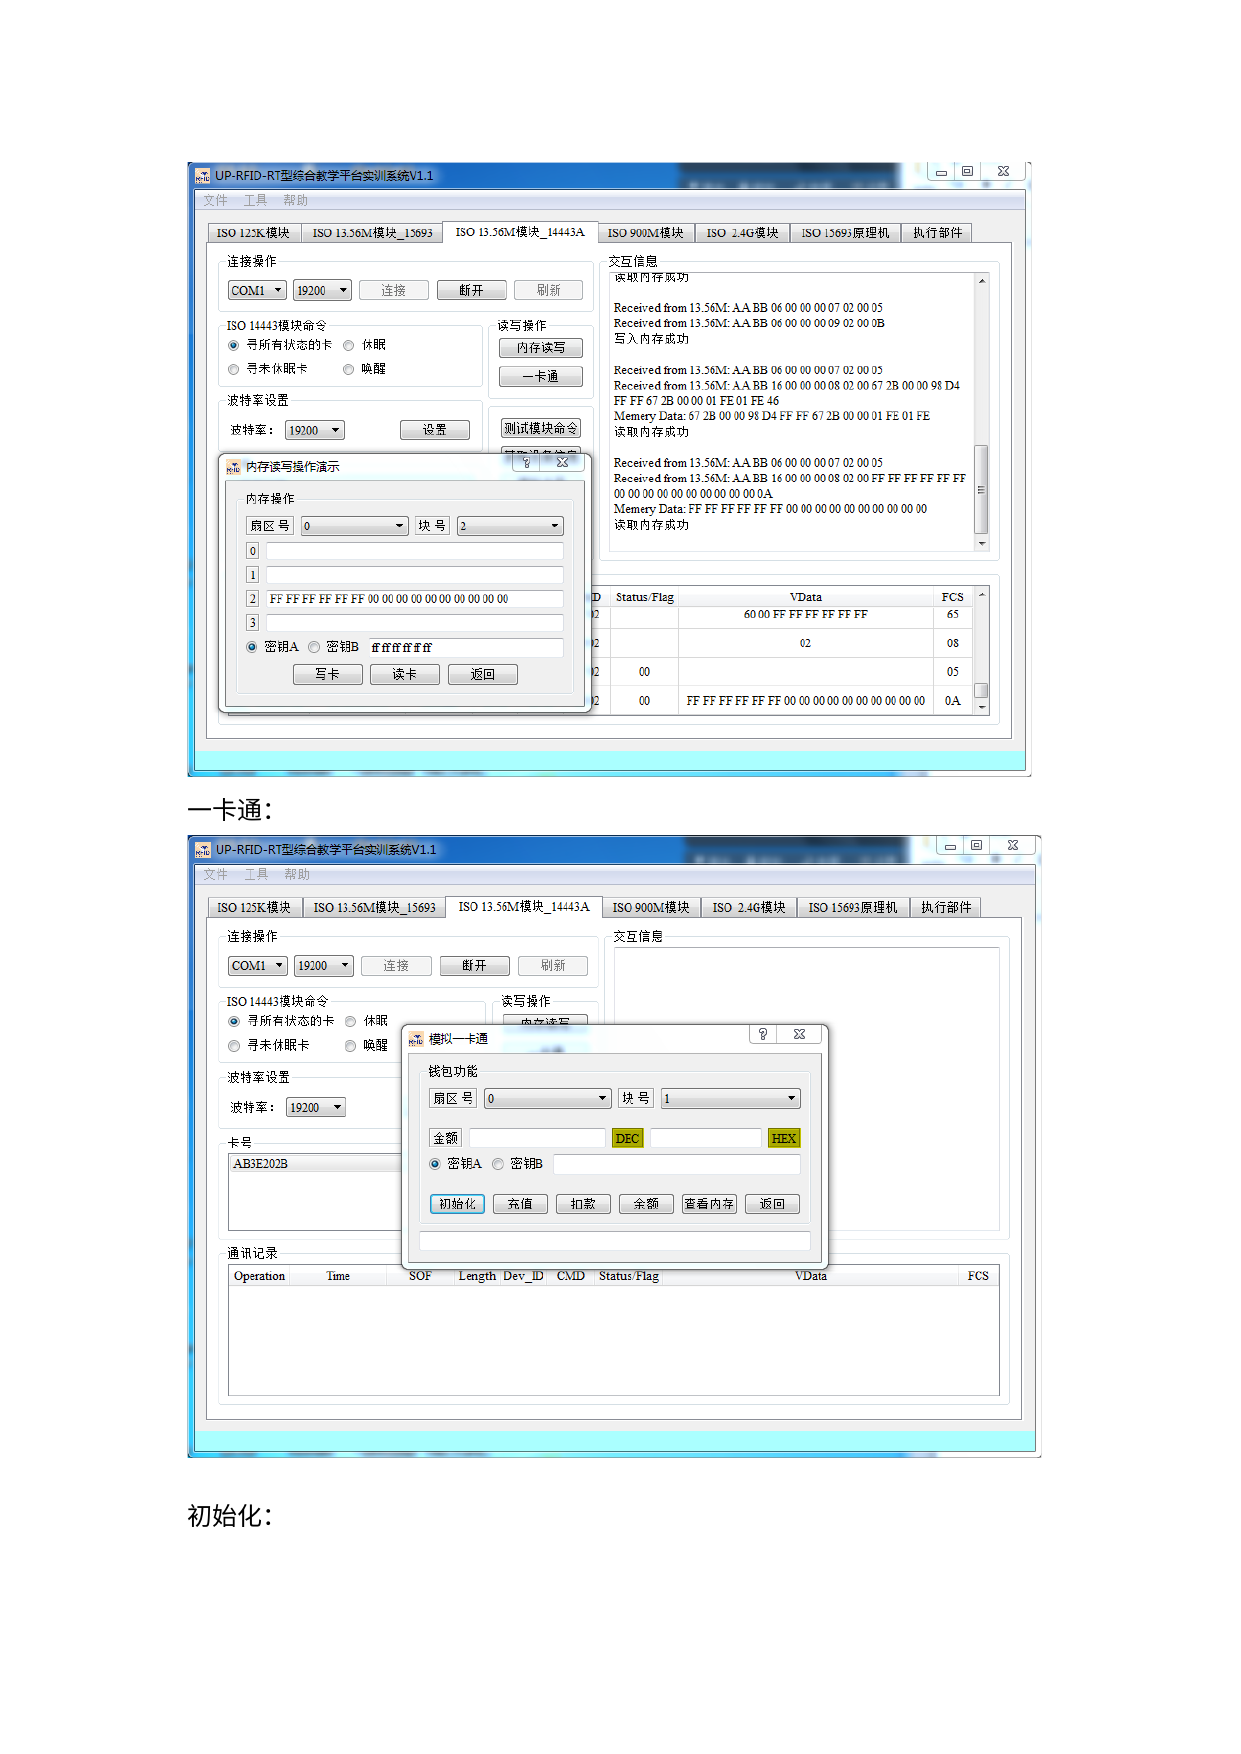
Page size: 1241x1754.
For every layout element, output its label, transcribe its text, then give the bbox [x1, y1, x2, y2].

picture [187, 162, 1032, 777]
text 一卡通： [187, 788, 1053, 827]
picture [187, 835, 1042, 1458]
text 初始化： [187, 1493, 1053, 1533]
